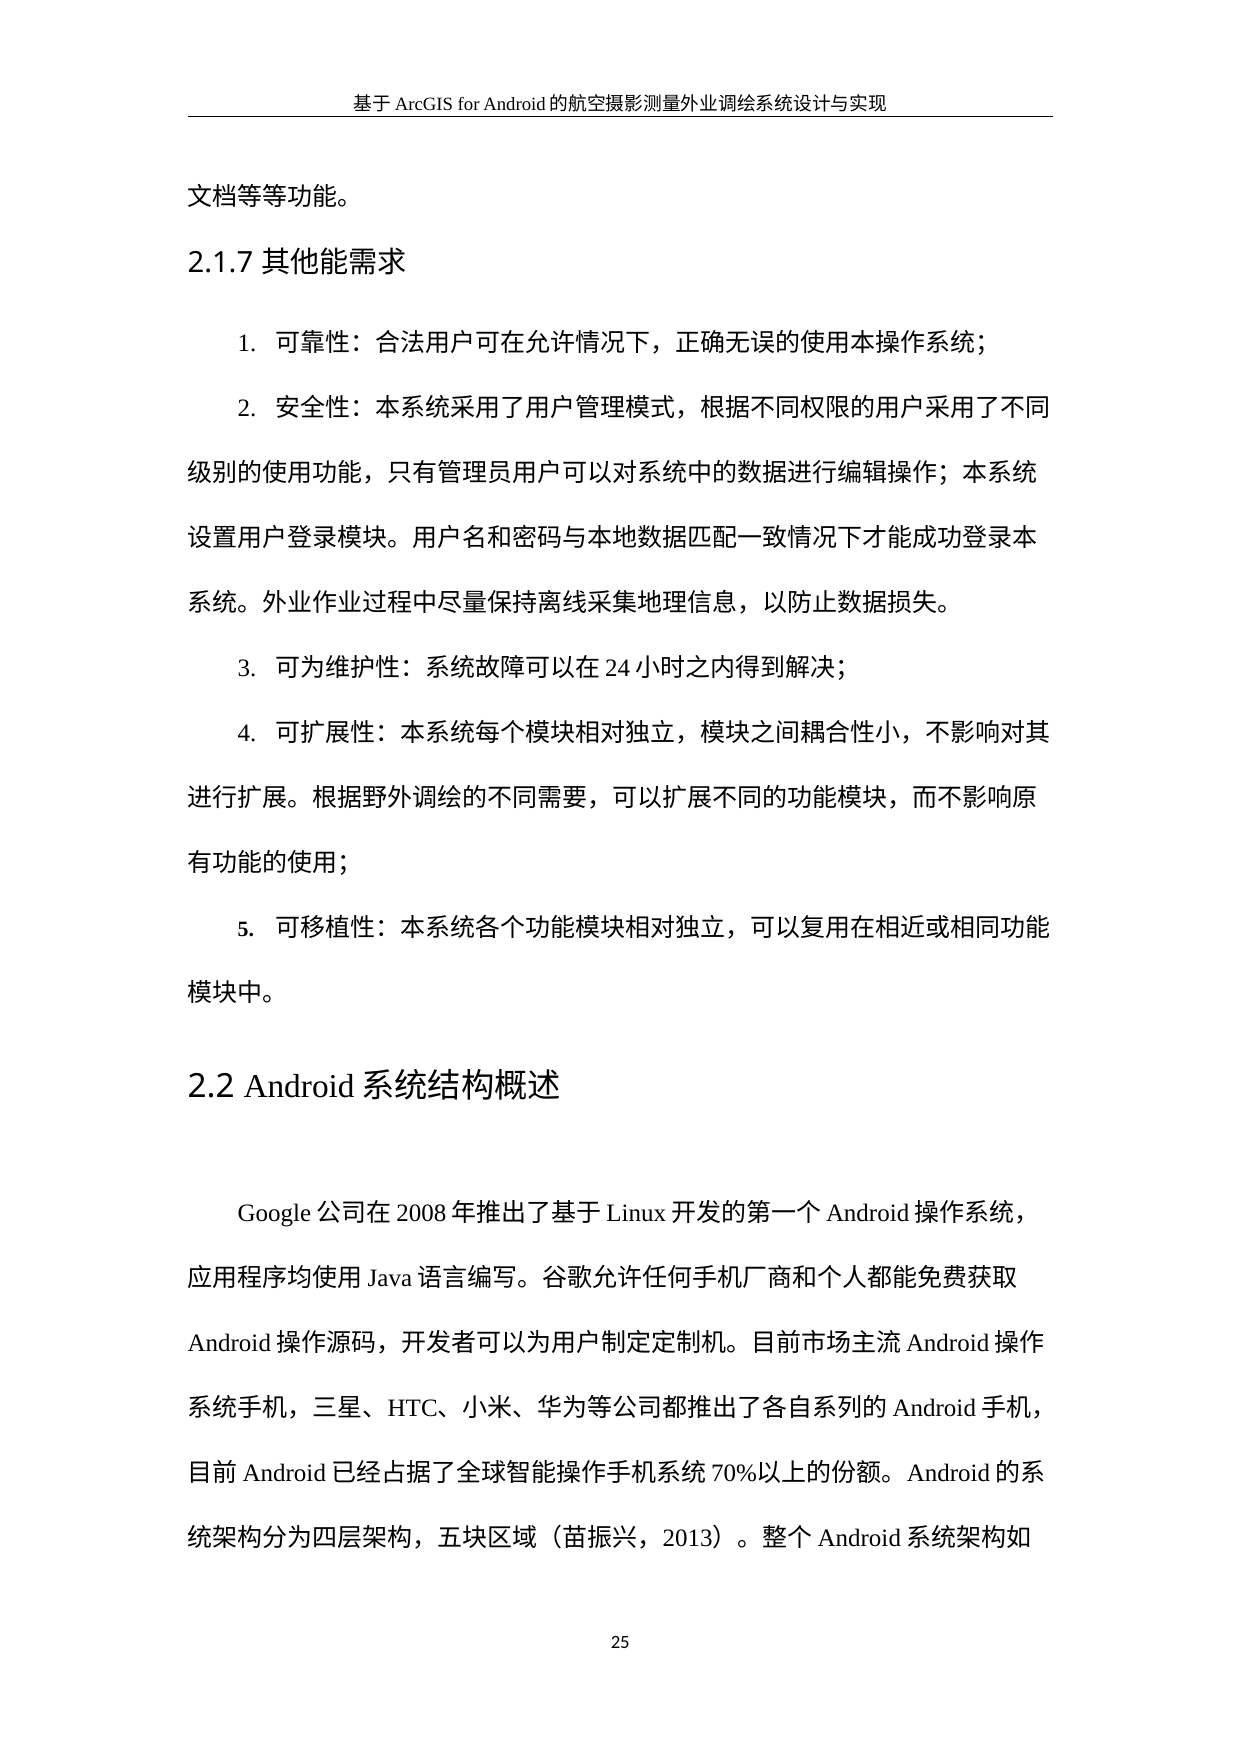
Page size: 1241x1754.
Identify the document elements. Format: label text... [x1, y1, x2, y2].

list 可移植性：本系统各个功能模块相对独立，可以复用在相近或相同功能模块中。 [187, 893, 1053, 1023]
subtitle 2.1.7 其他能需求 [187, 227, 1053, 292]
list 可扩展性：本系统每个模块相对独立，模块之间耦合性小，不影响对其进行扩展。根据野外调绘的不同需要，可以扩展不同的功能模块，而不影响原有功能的使用； [187, 698, 1053, 893]
subtitle 2.2 Android系统结构概述 [187, 1050, 1053, 1115]
list 安全性：本系统采用了用户管理模式，根据不同权限的用户采用了不同级别的使用功能，只有管理员用户可以对系统中的数据进行编辑操作；本系统设置用户登录模块。用户名和密码与本地数据匹配一致情况下才能成功登录本系统。外业作业过程中尽量保持离线采集地理信息，以防止数据损失。 [187, 373, 1053, 633]
list 可为维护性：系统故障可以在24小时之内得到解决； [187, 633, 1053, 698]
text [187, 162, 1053, 227]
list 可靠性：合法用户可在允许情况下，正确无误的使用本操作系统； [187, 308, 1053, 373]
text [187, 1178, 1053, 1568]
